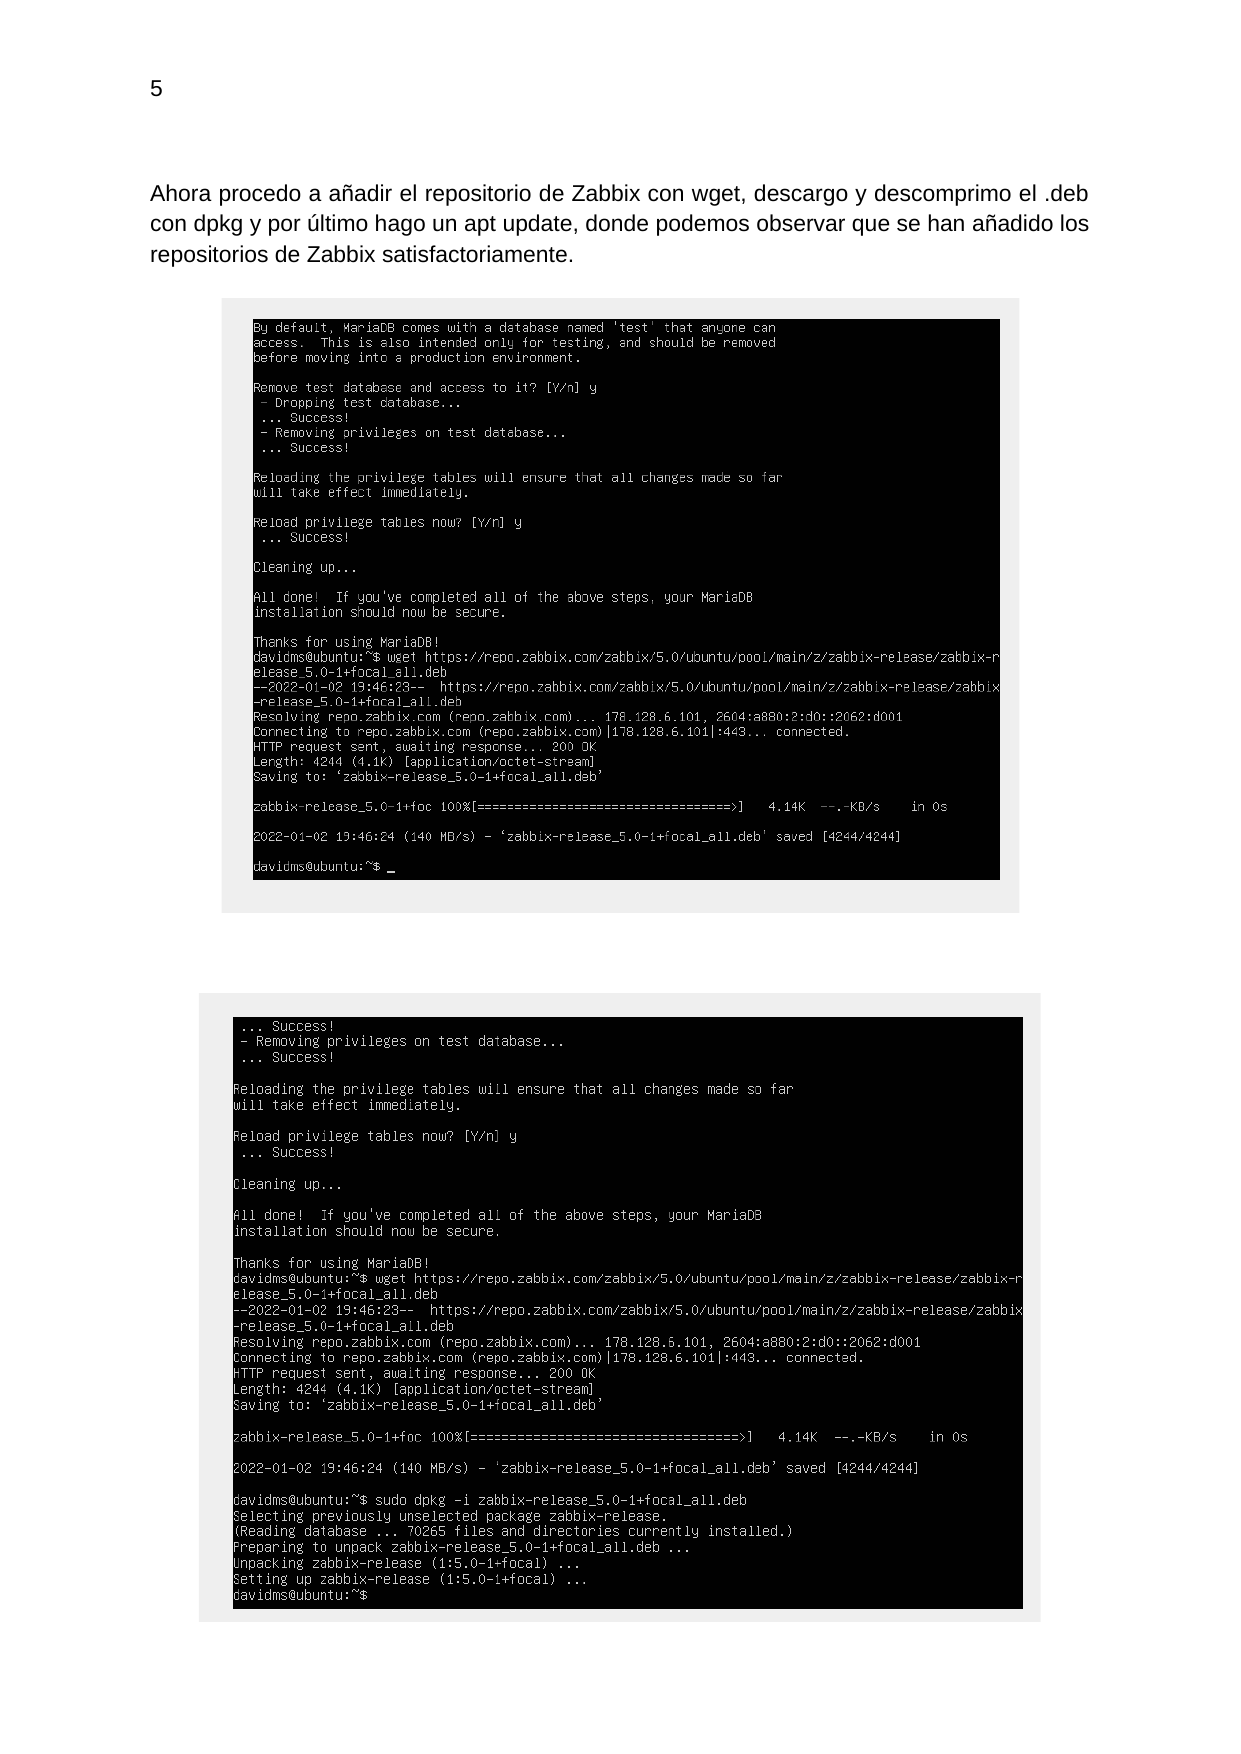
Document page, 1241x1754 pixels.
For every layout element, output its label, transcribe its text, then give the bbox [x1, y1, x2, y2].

picture [221, 298, 1020, 913]
picture [198, 993, 1041, 1622]
text Ahora procedo a añadir el repositorio de Zabbix con wget, descargo y descomprimo el .deb con dpkg y por último hago un apt update, donde podemos observar que se han añadido los repositorios de Zabbix satisfactoriamente. [150, 180, 1090, 267]
